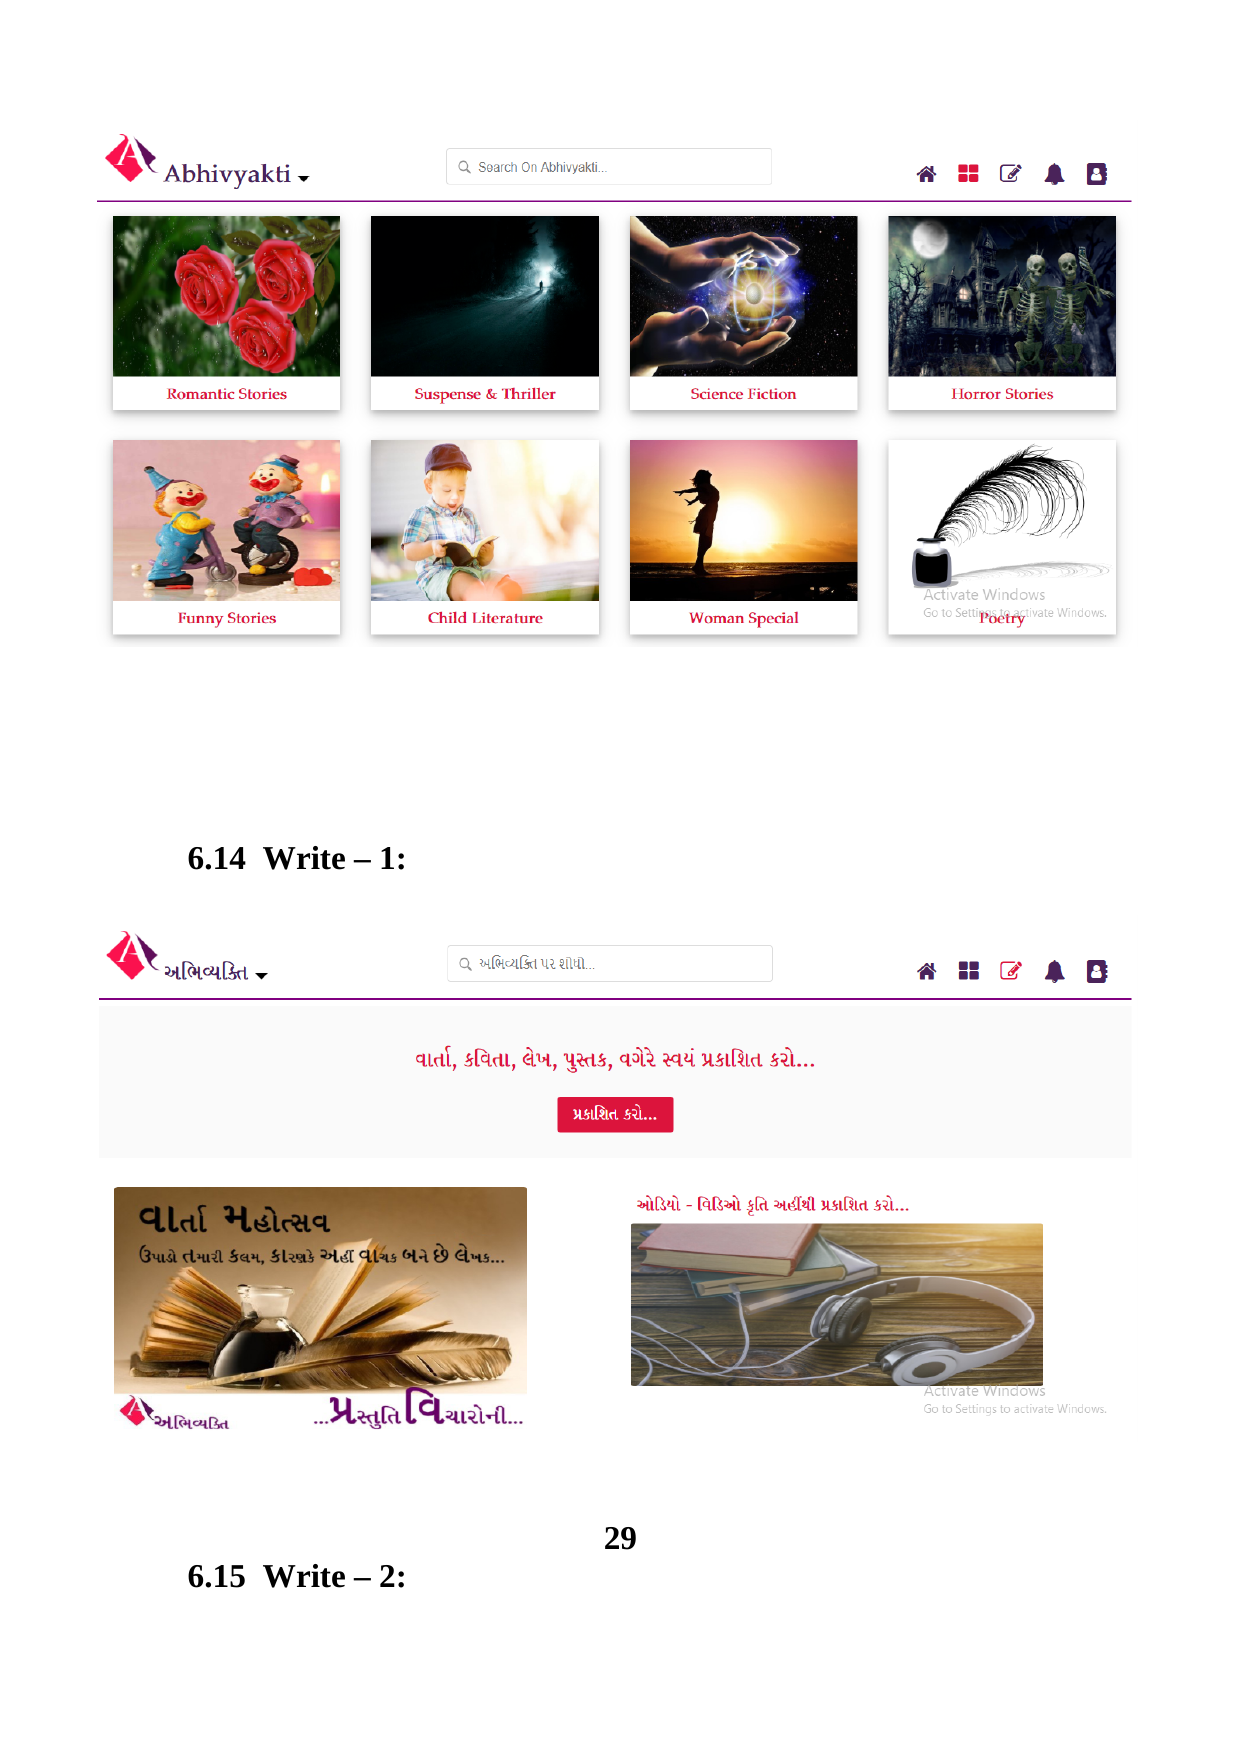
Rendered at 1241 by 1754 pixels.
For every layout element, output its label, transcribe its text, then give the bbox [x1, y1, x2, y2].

picture [93, 120, 1138, 647]
text 29 [150, 1518, 1090, 1556]
picture [93, 915, 1138, 1442]
list Write – 2: [187, 1556, 1090, 1595]
list Write – 1: [187, 838, 1090, 877]
